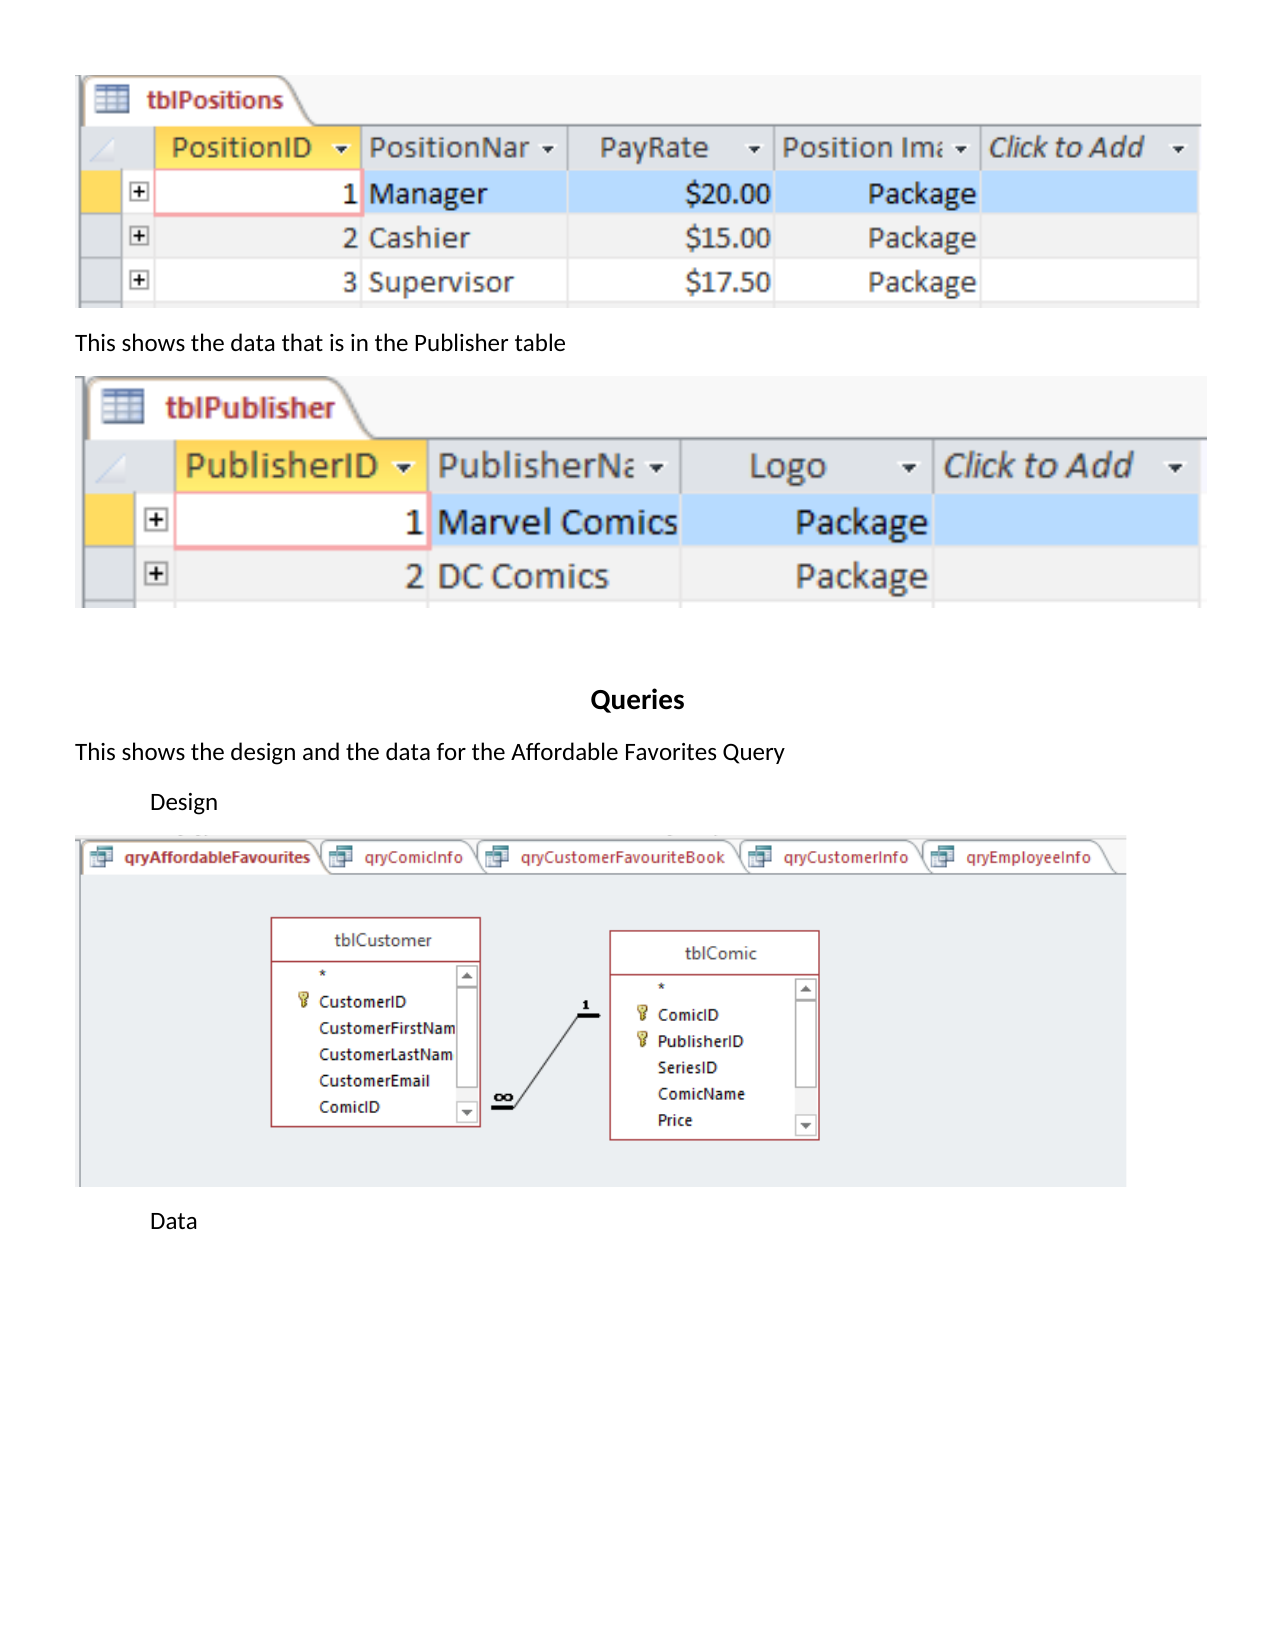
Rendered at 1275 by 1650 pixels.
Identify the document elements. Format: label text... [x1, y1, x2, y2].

text This shows the design and the data for the Affordable Favorites Query [75, 737, 1200, 767]
picture [75, 75, 1202, 308]
picture [75, 835, 1127, 1187]
text Design [75, 786, 1200, 817]
text Queries [75, 681, 1200, 717]
text Data [75, 1205, 1200, 1236]
text This shows the data that is in the Publisher table [75, 327, 1200, 357]
picture [75, 376, 1207, 608]
